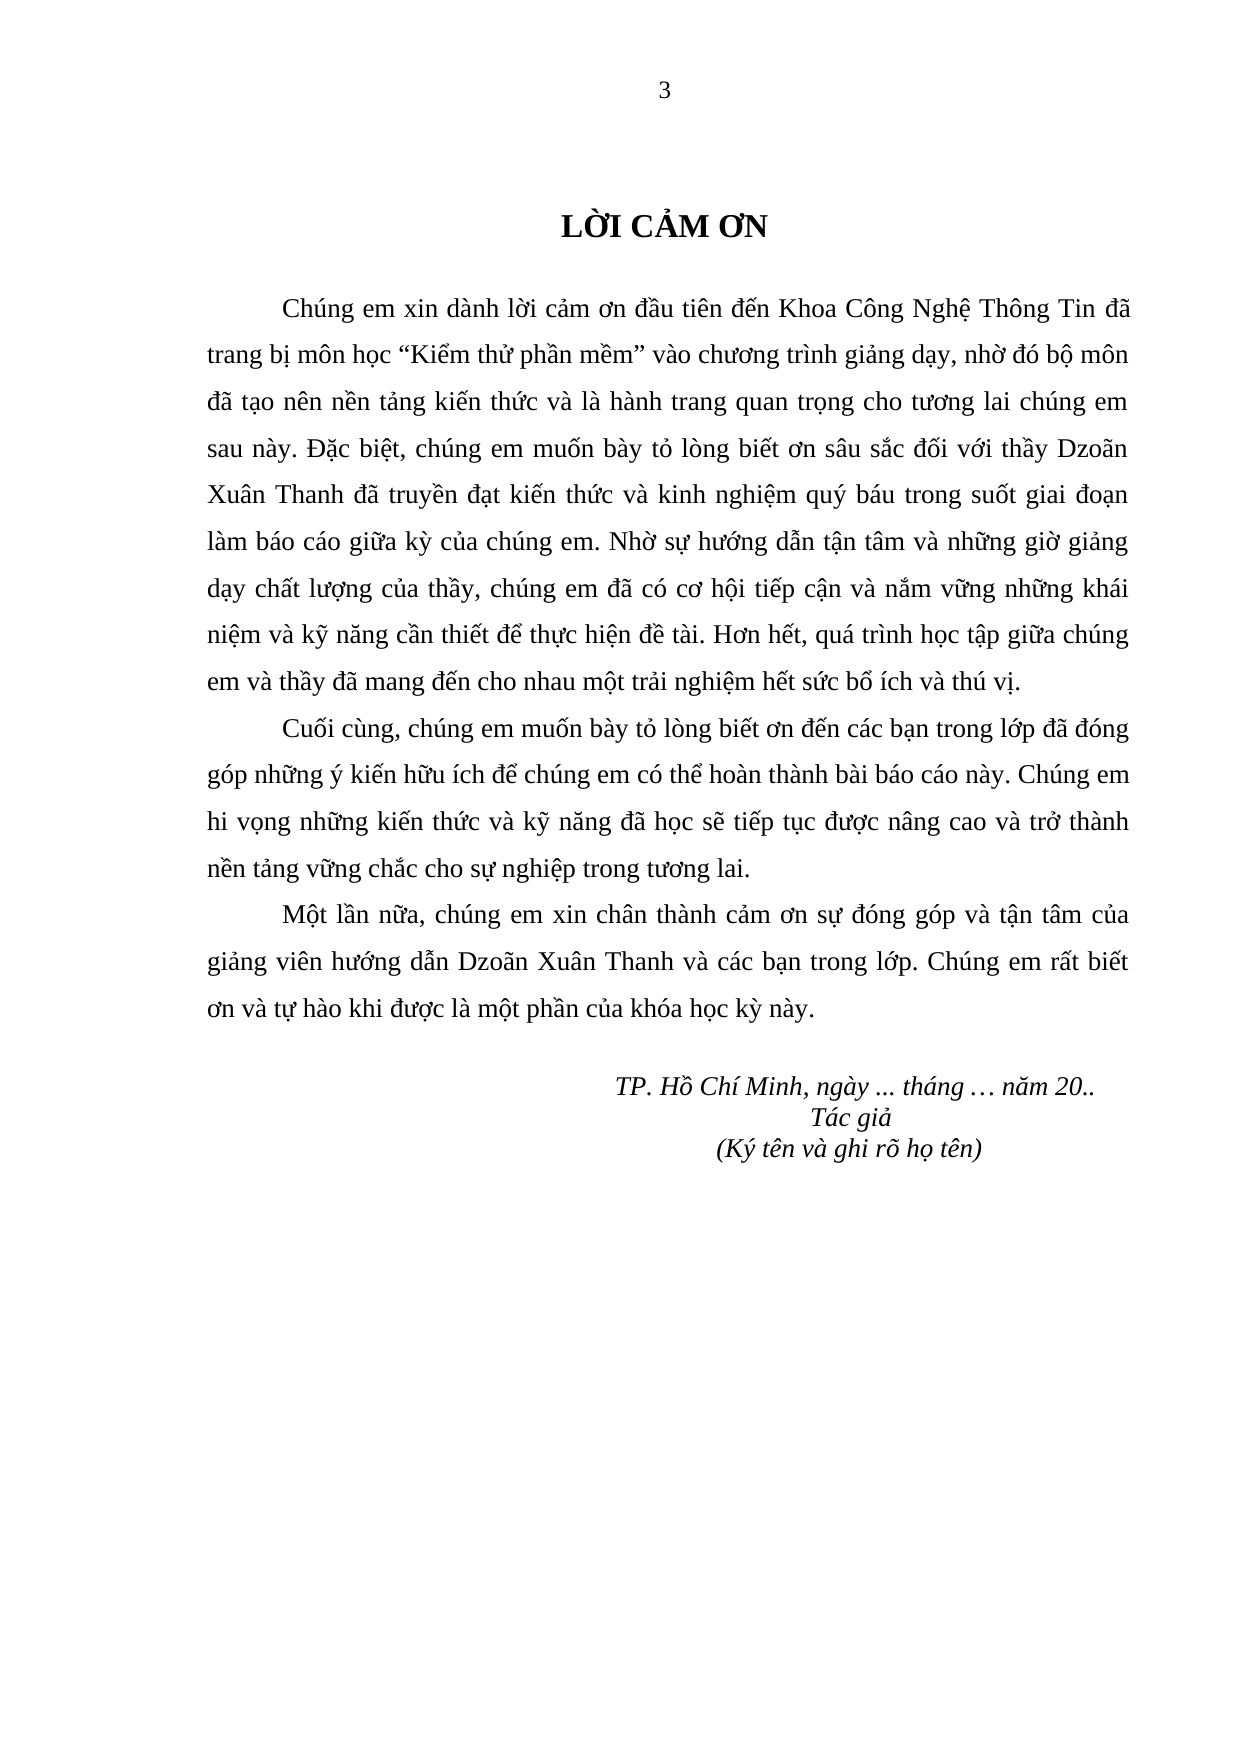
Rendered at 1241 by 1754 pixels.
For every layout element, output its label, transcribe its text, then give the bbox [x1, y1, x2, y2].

text (Ký tên và ghi rõ họ tên) [541, 1132, 1122, 1163]
text Chúng em xin dành lời cảm ơn đầu tiên đến Khoa Công Nghệ Thông Tin đã trang bị môn học “Kiểm thử phần mềm” vào chương trình giảng dạy, nhờ đó bộ môn đã tạo nên nền tảng kiến thức và là hành trang quan trọng cho tương lai chúng em sau này. Đặc biệt, chúng em muốn bày tỏ lòng biết ơn sâu sắc đối với thầy Dzoãn Xuân Thanh đã truyền đạt kiến thức và kinh nghiệm quý báu trong suốt giai đoạn làm báo cáo giữa kỳ của chúng em. Nhờ sự hướng dẫn tận tâm và những giờ giảng dạy chất lượng của thầy, chúng em đã có cơ hội tiếp cận và nắm vững những khái niệm và kỹ năng cần thiết để thực hiện đề tài. Hơn hết, quá trình học tập giữa chúng em và thầy đã mang đến cho nhau một trải nghiệm hết sức bổ ích và thú vị. [207, 292, 1130, 696]
text LỜI CẢM ƠN [207, 207, 1122, 245]
text Một lần nữa, chúng em xin chân thành cảm ơn sự đóng góp và tận tâm của giảng viên hướng dẫn Dzoãn Xuân Thanh và các bạn trong lớp. Chúng em rất biết ơn và tự hào khi được là một phần của khóa học kỳ này. [207, 898, 1130, 1023]
text TP. Hồ Chí Minh, ngày ... tháng … năm 20.. [582, 1069, 1122, 1101]
text Cuối cùng, chúng em muốn bày tỏ lòng biết ơn đến các bạn trong lớp đã đóng góp những ý kiến hữu ích để chúng em có thể hoàn thành bài báo cáo này. Chúng em hi vọng những kiến thức và kỹ năng đã học sẽ tiếp tục được nâng cao và trở thành nền tảng vững chắc cho sự nghiệp trong tương lai. [207, 712, 1130, 883]
text Tác giả [582, 1101, 1122, 1132]
